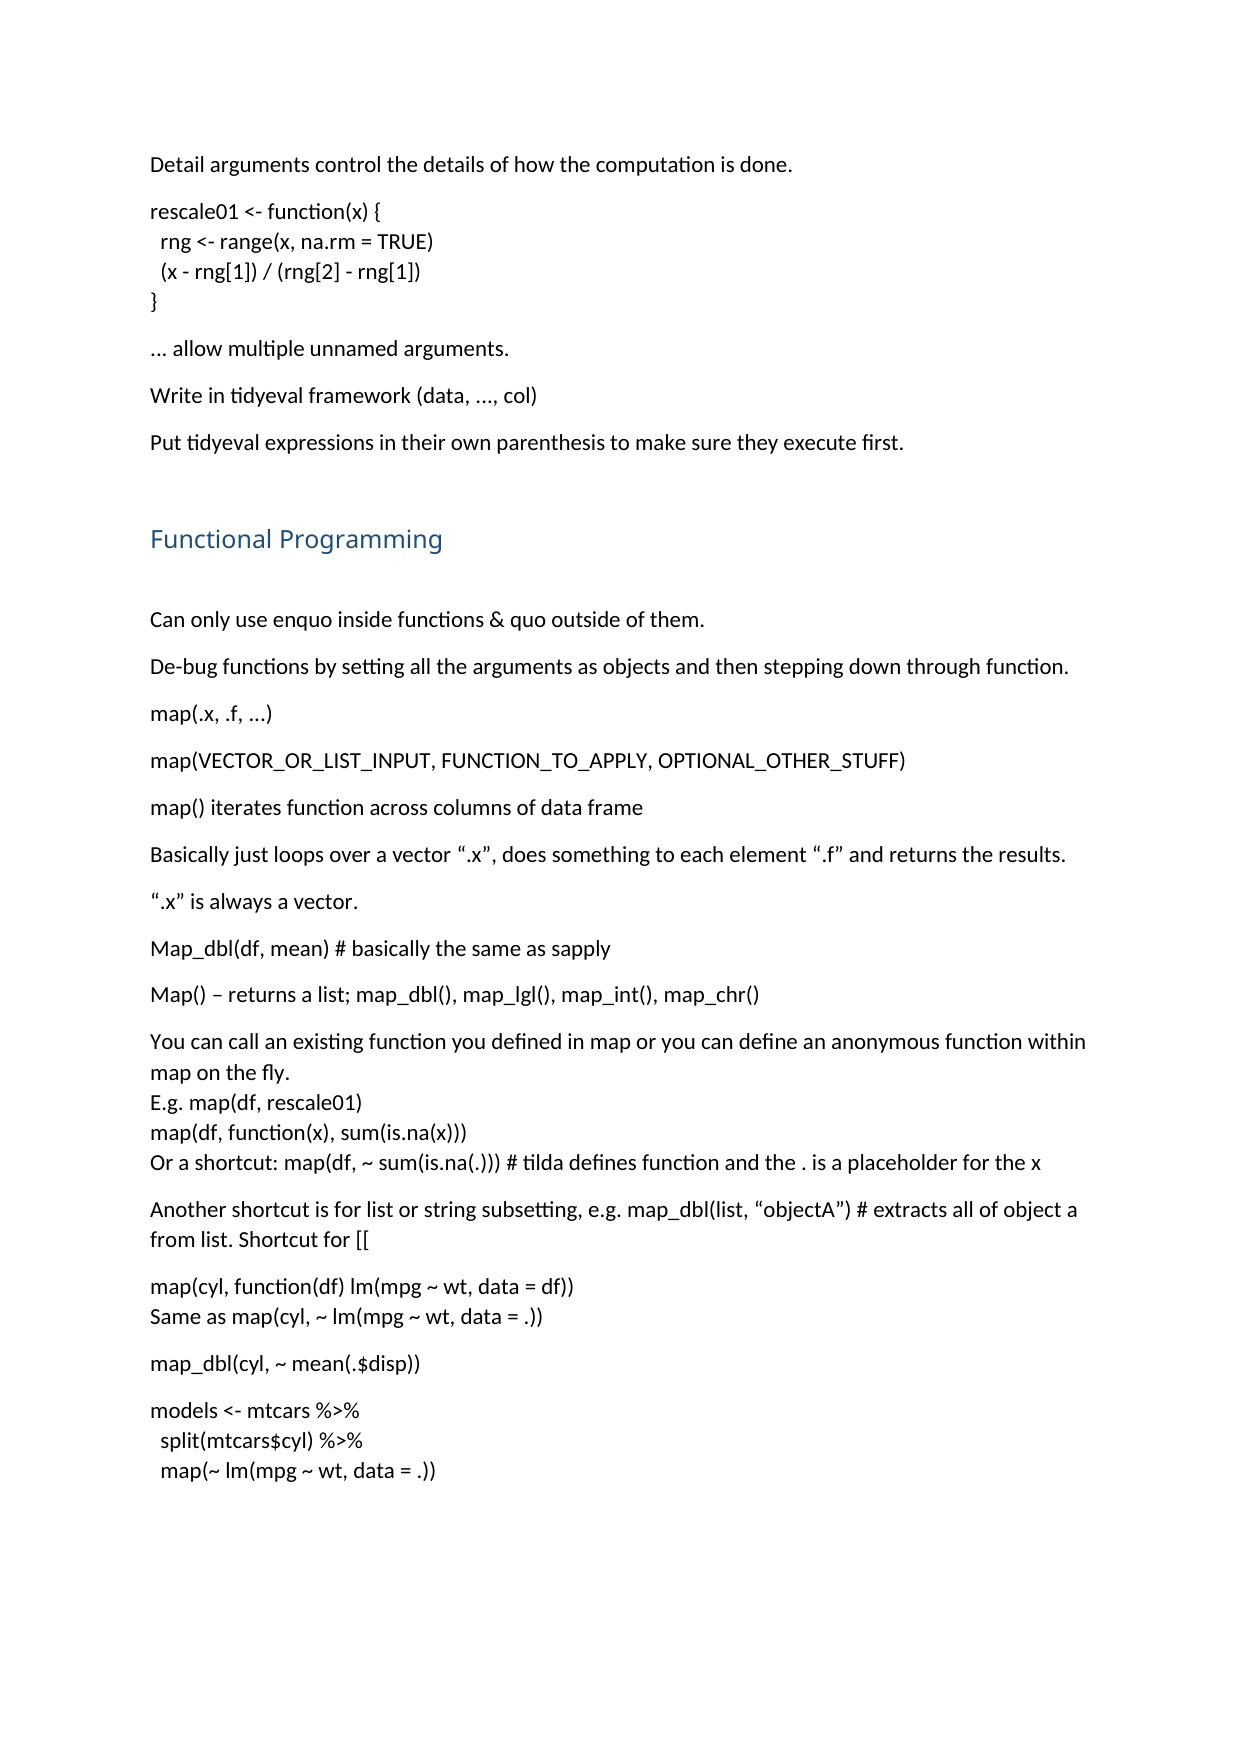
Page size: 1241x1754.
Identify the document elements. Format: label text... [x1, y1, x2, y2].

text models <- mtcars %>% split(mtcars$cyl) %>% map(~ lm(mpg ~ wt, data = .)) [150, 1396, 1090, 1484]
text Detail arguments control the details of how the computation is done. [150, 150, 1090, 178]
text “.x” is always a vector. [150, 887, 1090, 915]
text Basically just loops over a vector “.x”, does something to each element “.f” and returns the results. [150, 840, 1090, 868]
text Another shortcut is for list or string subsetting, e.g. map_dbl(list, “objectA”) # extracts all of object a from list. Shortcut for [[ [150, 1195, 1090, 1253]
text Put tidyeval expressions in their own parenthesis to make sure they execute first. [150, 428, 1090, 456]
text Can only use enquo inside functions & quo outside of them. [150, 606, 1090, 633]
text map_dbl(cyl, ~ mean(.$disp)) [150, 1349, 1090, 1377]
text map(VECTOR_OR_LIST_INPUT, FUNCTION_TO_APPLY, OPTIONAL_OTHER_STUFF) [150, 746, 1090, 774]
text Map() – returns a list; map_dbl(), map_lgl(), map_int(), map_chr() [150, 981, 1090, 1008]
text You can call an existing function you defined in map or you can define an anonymous function within map on the fly. E.g. map(df, rescale01) map(df, function(x), sum(is.na(x))) Or a shortcut: map(df, ~ sum(is.na(.))) # tilda defines function and the . is a placeholder for the x [150, 1027, 1090, 1176]
text Map_dbl(df, mean) # basically the same as sapply [150, 934, 1090, 962]
text map(cyl, function(df) lm(mpg ~ wt, data = df)) Same as map(cyl, ~ lm(mpg ~ wt, data = .)) [150, 1272, 1090, 1330]
text rescale01 <- function(x) { rng <- range(x, na.rm = TRUE) (x - rng[1]) / (rng[2] - rng[1]) } [150, 197, 1090, 316]
text map(.x, .f, ...) [150, 699, 1090, 727]
subtitle Functional Programming [150, 522, 1090, 556]
text map() iterates function across columns of data frame [150, 793, 1090, 821]
text Write in tidyeval framework (data, ..., col) [150, 381, 1090, 409]
text De-bug functions by setting all the arguments as objects and then stepping down through function. [150, 652, 1090, 680]
text ... allow multiple unnamed arguments. [150, 334, 1090, 362]
